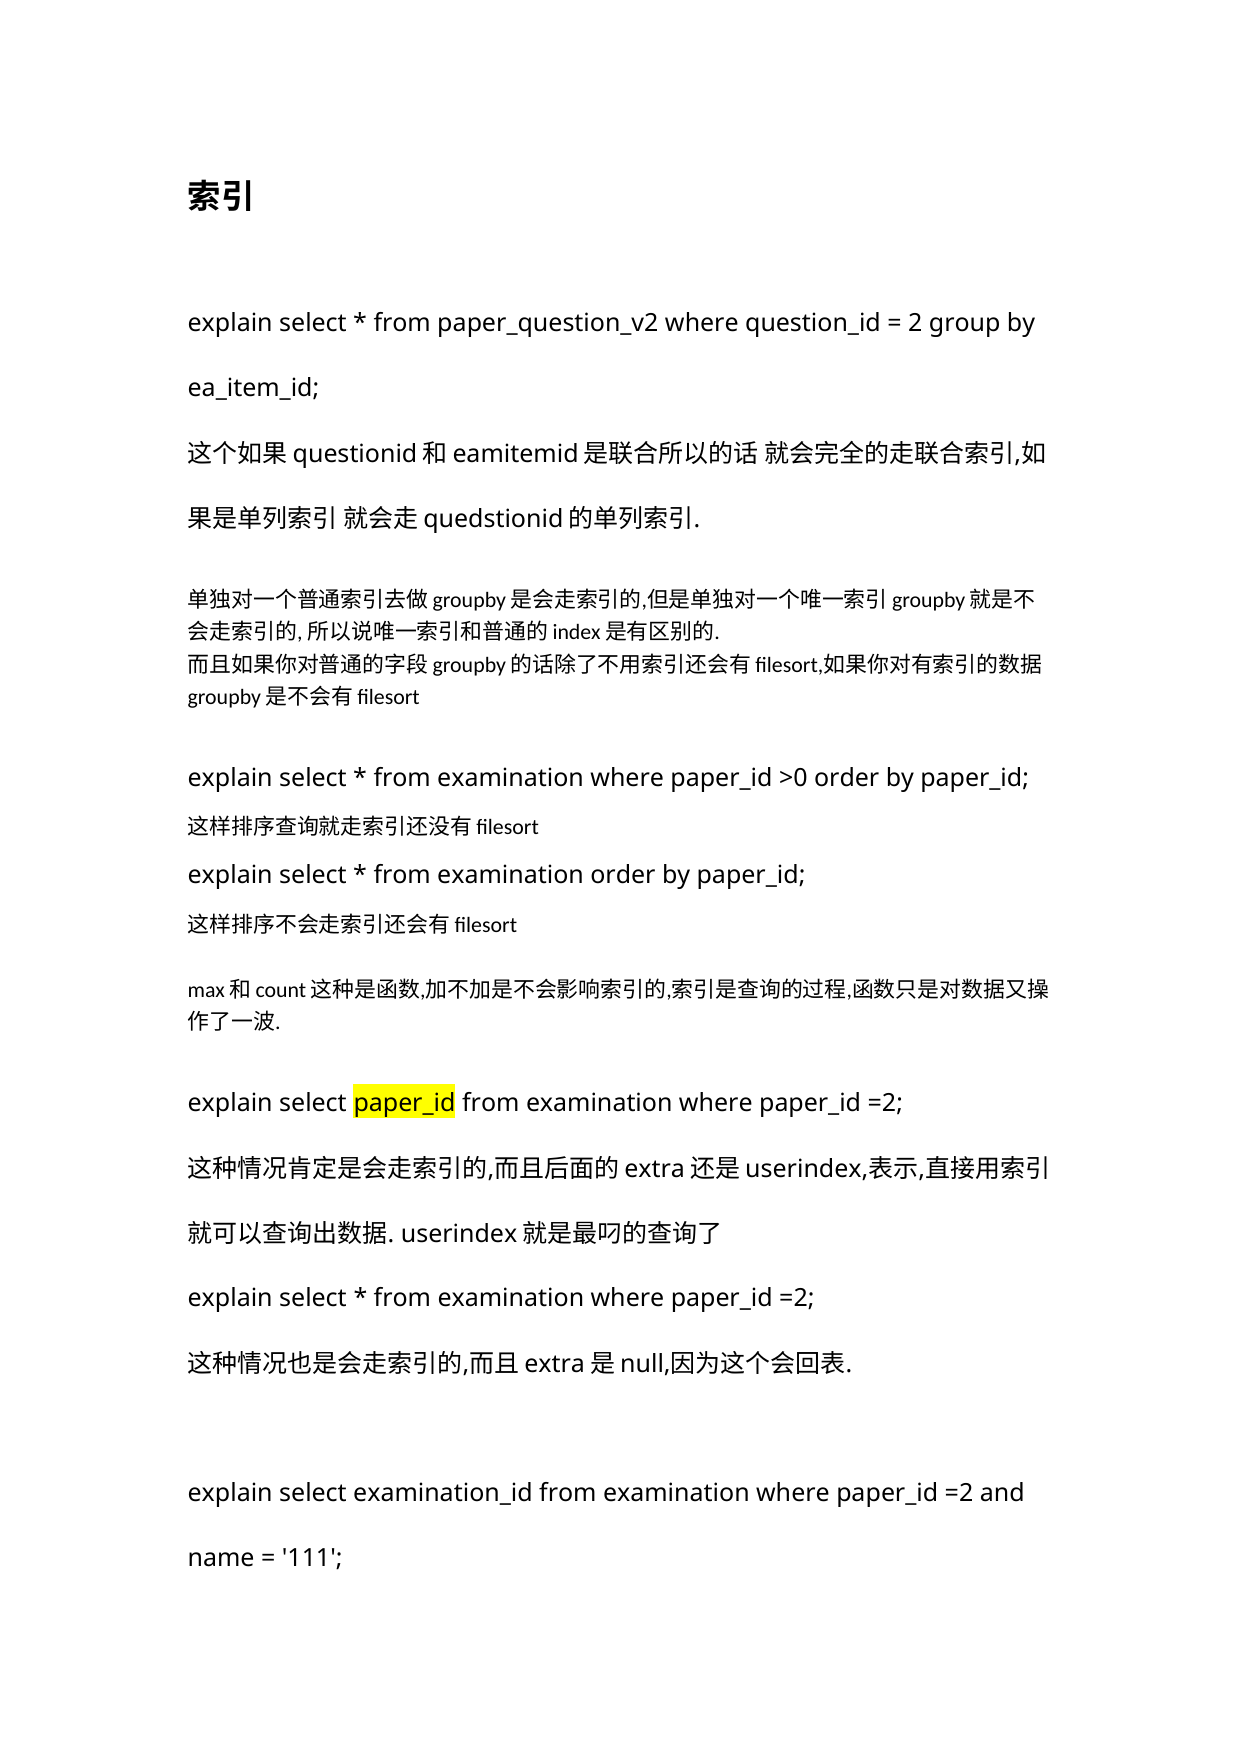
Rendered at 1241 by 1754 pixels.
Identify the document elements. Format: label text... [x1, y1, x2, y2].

text 这种情况也是会走索引的,而且extra是null,因为这个会回表. [187, 1329, 1053, 1394]
text explain select * from examination order by paper_id; [187, 841, 1053, 906]
text 这个如果questionid和eamitemid是联合所以的话 就会完全的走联合索引,如果是单列索引 就会走quedstionid的单列索引. [187, 419, 1053, 549]
text max和count这种是函数,加不加是不会影响索引的,索引是查询的过程,函数只是对数据又操作了一波. [187, 971, 1053, 1036]
subtitle 索引 [187, 162, 1053, 227]
text explain select paper_id from examination where paper_id =2; [187, 1069, 1053, 1134]
text explain select * from paper_question_v2 where question_id = 2 group by ea_item_id; [187, 289, 1053, 419]
text explain select * from examination where paper_id >0 order by paper_id; [187, 744, 1053, 809]
text explain select examination_id from examination where paper_id =2 and name = '111'; [187, 1459, 1053, 1589]
text 单独对一个普通索引去做groupby是会走索引的,但是单独对一个唯一索引groupby就是不会走索引的, 所以说唯一索引和普通的index是有区别的. [187, 581, 1053, 646]
text explain select * from examination where paper_id =2; [187, 1264, 1053, 1329]
text 这样排序查询就走索引还没有filesort [187, 809, 1053, 841]
text 这样排序不会走索引还会有filesort [187, 906, 1053, 939]
text 这种情况肯定是会走索引的,而且后面的extra还是userindex,表示,直接用索引就可以查询出数据. userindex就是最叼的查询了 [187, 1134, 1053, 1264]
text 而且如果你对普通的字段groupby的话除了不用索引还会有filesort,如果你对有索引的数据groupby是不会有filesort [187, 646, 1053, 711]
